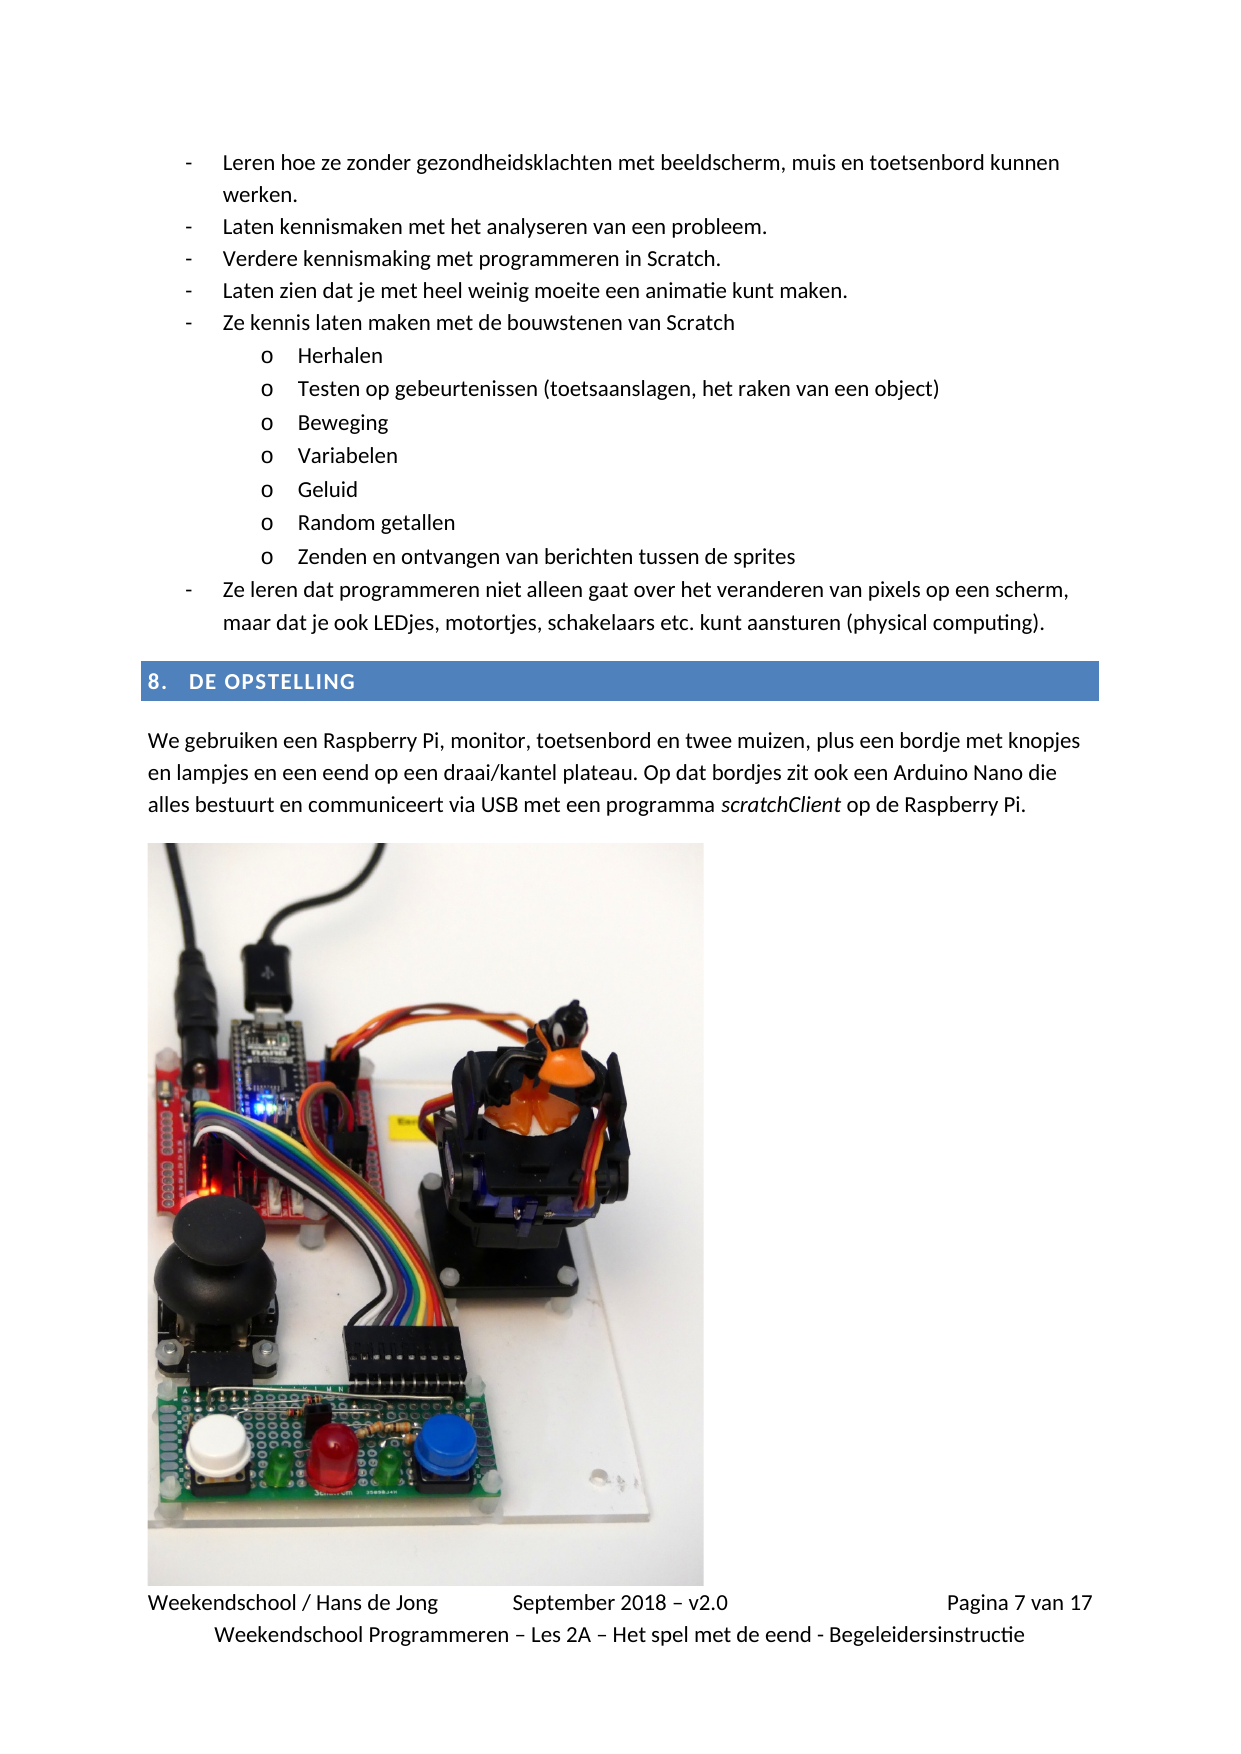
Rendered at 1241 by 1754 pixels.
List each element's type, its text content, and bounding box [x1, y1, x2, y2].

picture [147, 843, 704, 1586]
list Laten kennismaken met het analyseren van een probleem. [185, 212, 1093, 240]
list Laten zien dat je met heel weinig moeite een animatie kunt maken. [185, 276, 1093, 304]
list Testen op gebeurtenissen (toetsaanslagen, het raken van een object) [260, 374, 1093, 403]
text We gebruiken een Raspberry Pi, monitor, toetsenbord en twee muizen, plus een bordje met knopjes en lampjes en een eend op een draai/kantel plateau. Op dat bordjes zit ook een Arduino Nano die alles bestuurt en communiceert via USB met een programma scratchClient op de Raspberry Pi. [148, 726, 1093, 819]
list Beweging [260, 408, 1093, 437]
list Ze kennis laten maken met de bouwstenen van Scratch [185, 308, 1093, 337]
list Leren hoe ze zonder gezondheidsklachten met beeldscherm, muis en toetsenbord kunnen werken. [185, 148, 1093, 208]
list Variabelen [260, 441, 1093, 471]
list Verdere kennismaking met programmeren in Scratch. [185, 244, 1093, 272]
list Ze leren dat programmeren niet alleen gaat over het veranderen van pixels op een scherm, maar dat je ook LEDjes, motortjes, schakelaars etc. kunt aansturen (physical computing). [185, 576, 1093, 636]
list Random getallen [260, 508, 1093, 538]
list Zenden en ontvangen van berichten tussen de sprites [260, 542, 1093, 571]
list Geluid [260, 475, 1093, 504]
subtitle De opstelling [148, 667, 1093, 695]
list Herhalen [260, 341, 1093, 370]
